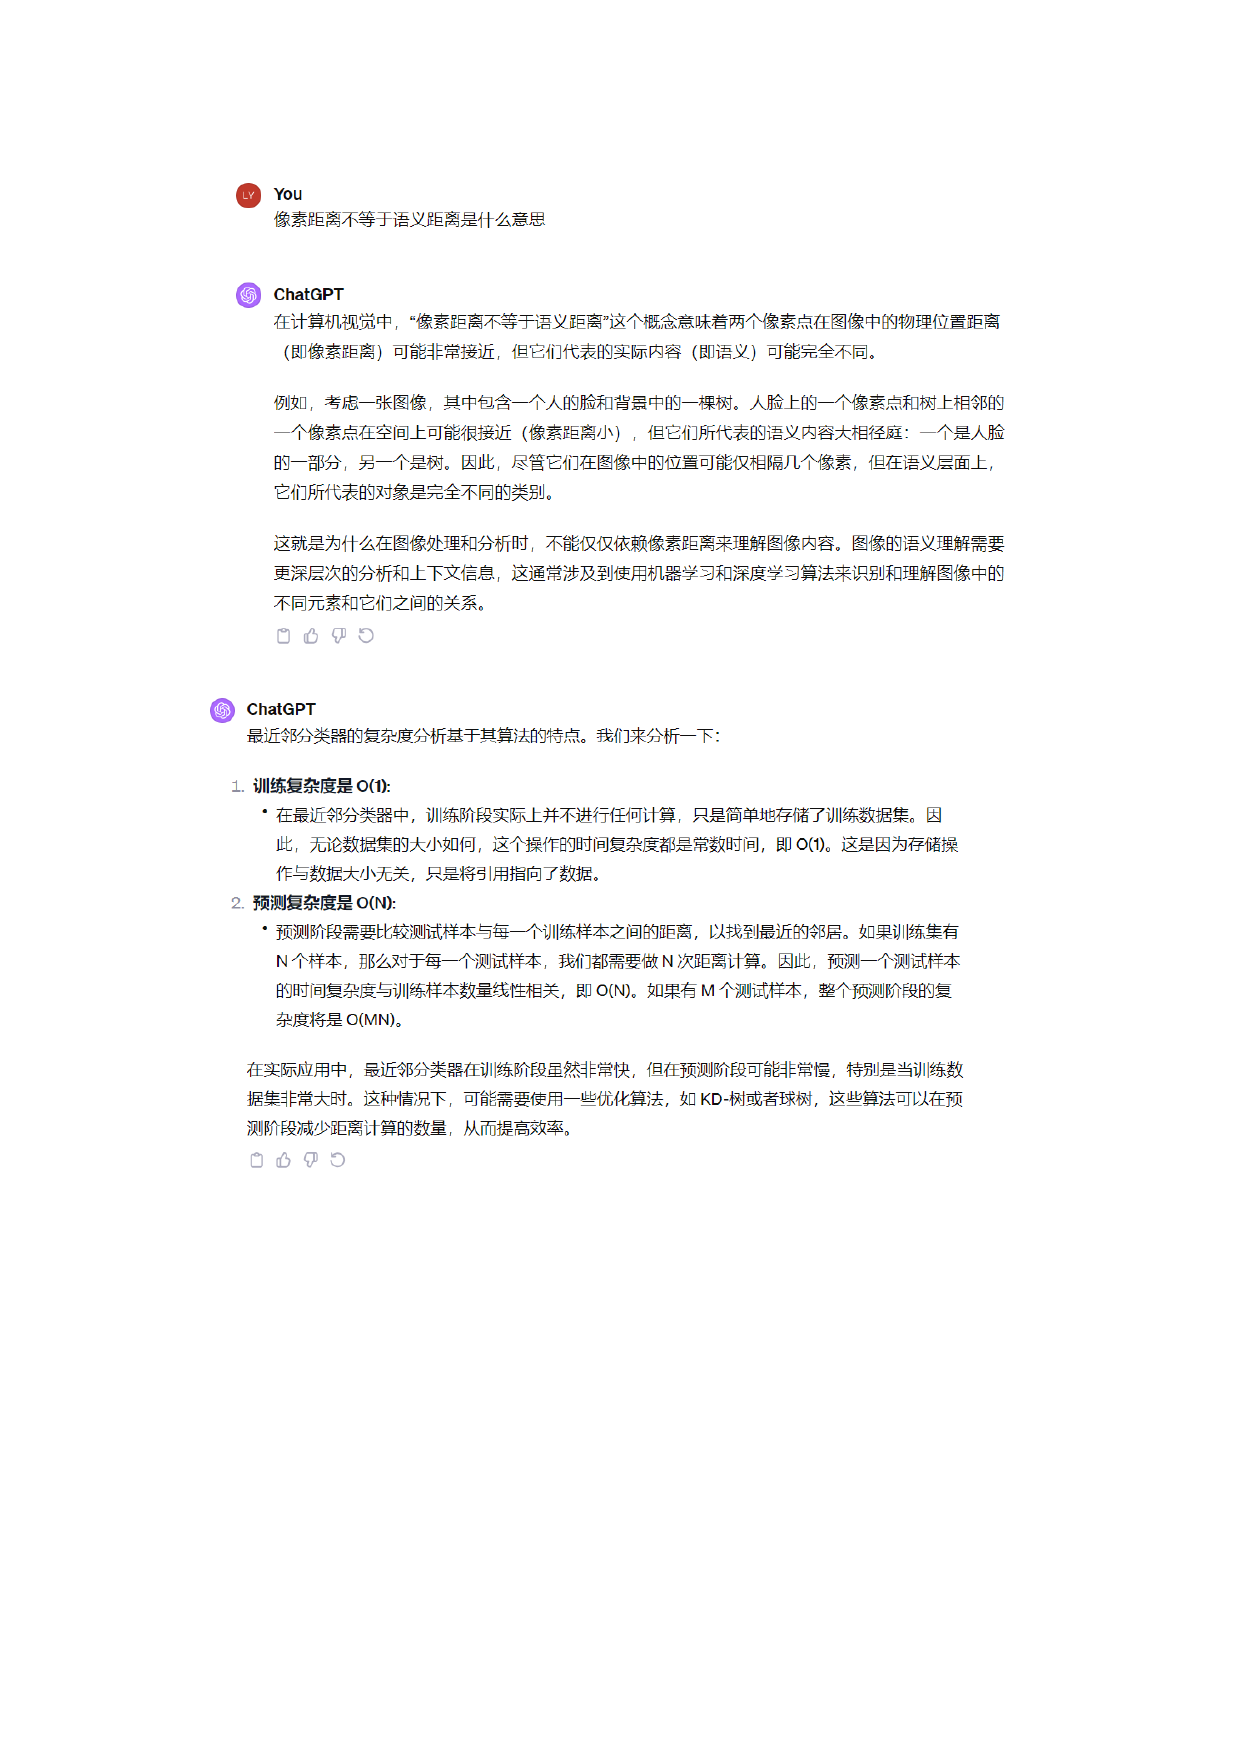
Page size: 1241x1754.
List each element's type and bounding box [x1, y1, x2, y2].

picture [187, 162, 1053, 657]
picture [187, 682, 1053, 1171]
